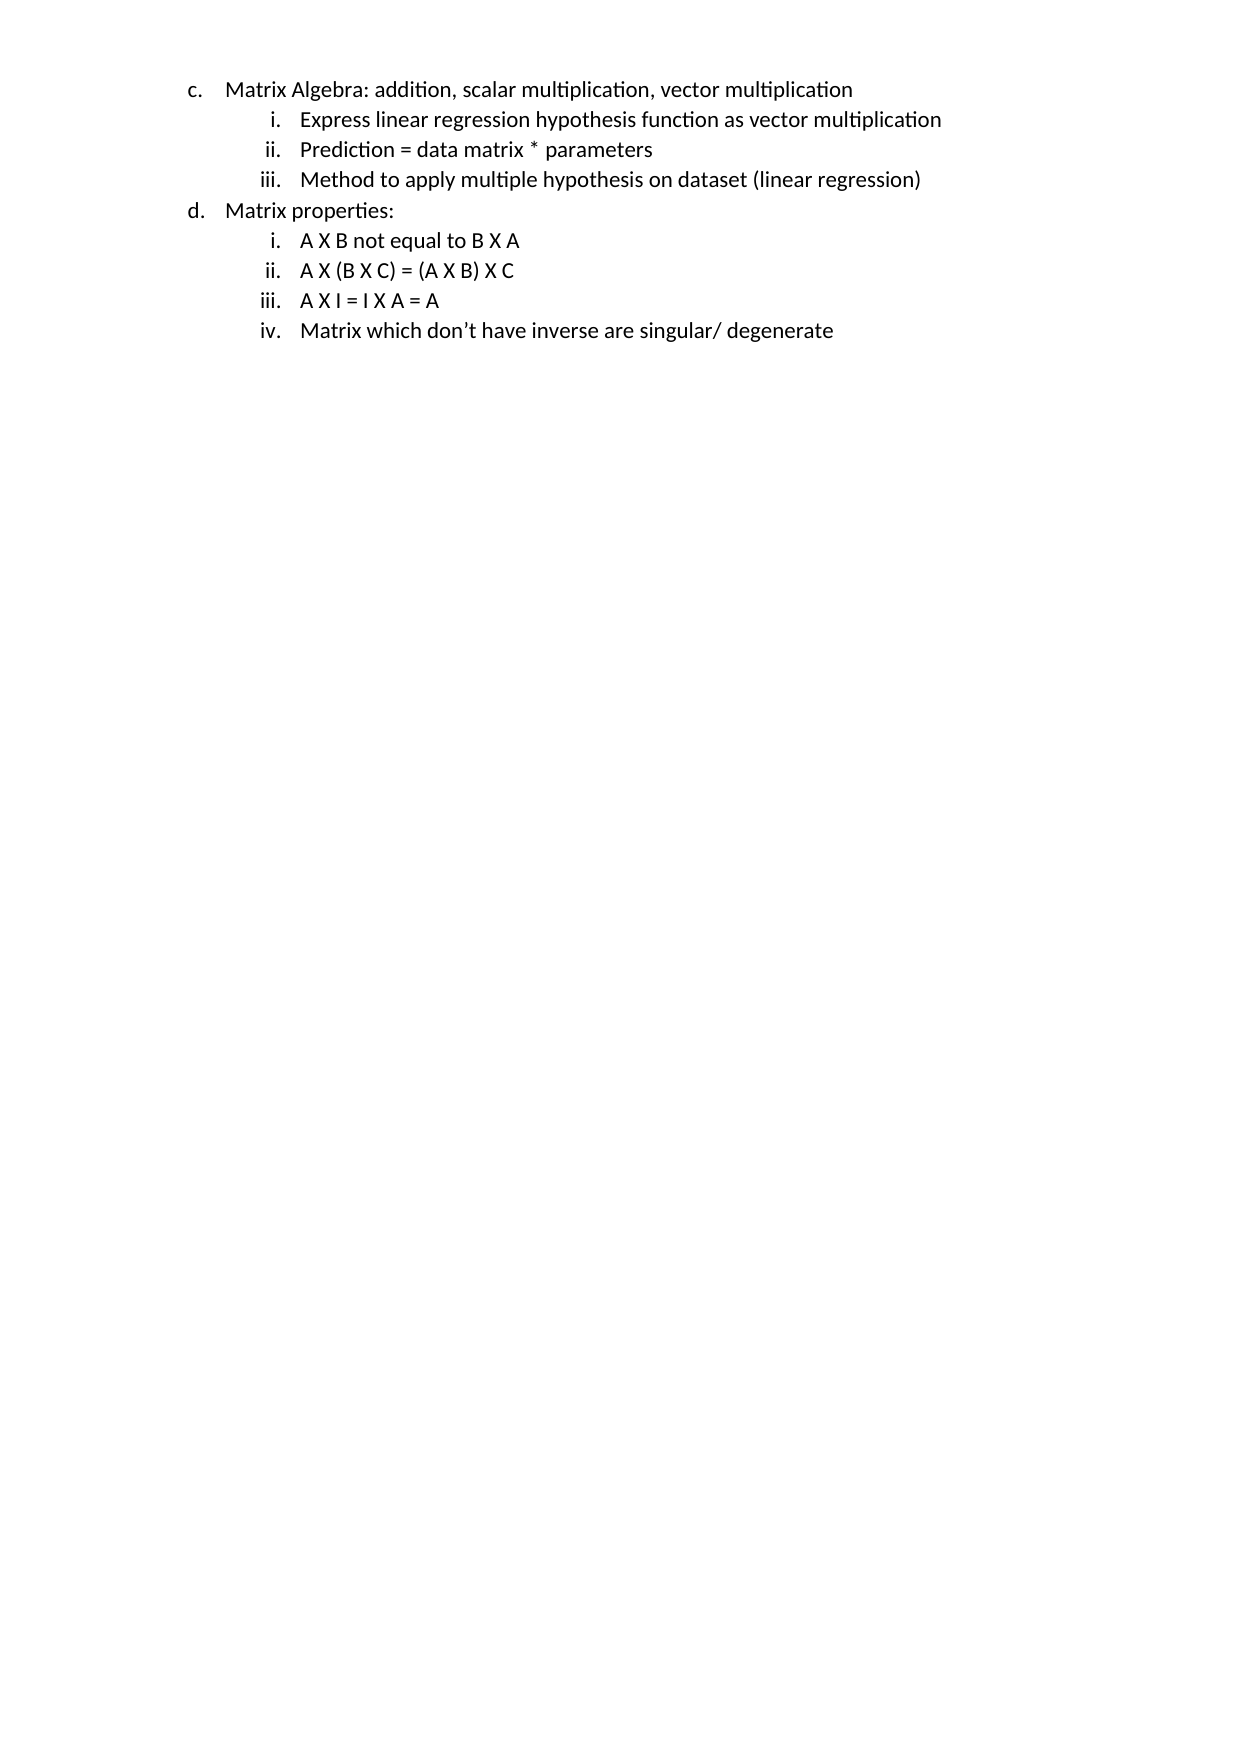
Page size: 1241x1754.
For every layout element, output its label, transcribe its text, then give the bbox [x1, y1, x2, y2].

list Matrix which don’t have inverse are singular/ degenerate [281, 317, 1165, 345]
list A X B not equal to B X A [281, 226, 1165, 254]
list Prediction = data matrix * parameters [281, 135, 1165, 163]
list Method to apply multiple hypothesis on dataset (linear regression) [281, 166, 1165, 194]
list Express linear regression hypothesis function as vector multiplication [281, 105, 1165, 133]
list A X I = I X A = A [281, 286, 1165, 314]
list Matrix Algebra: addition, scalar multiplication, vector multiplication [187, 75, 1165, 103]
list A X (B X C) = (A X B) X C [281, 256, 1165, 284]
list Matrix properties: [187, 196, 1165, 224]
